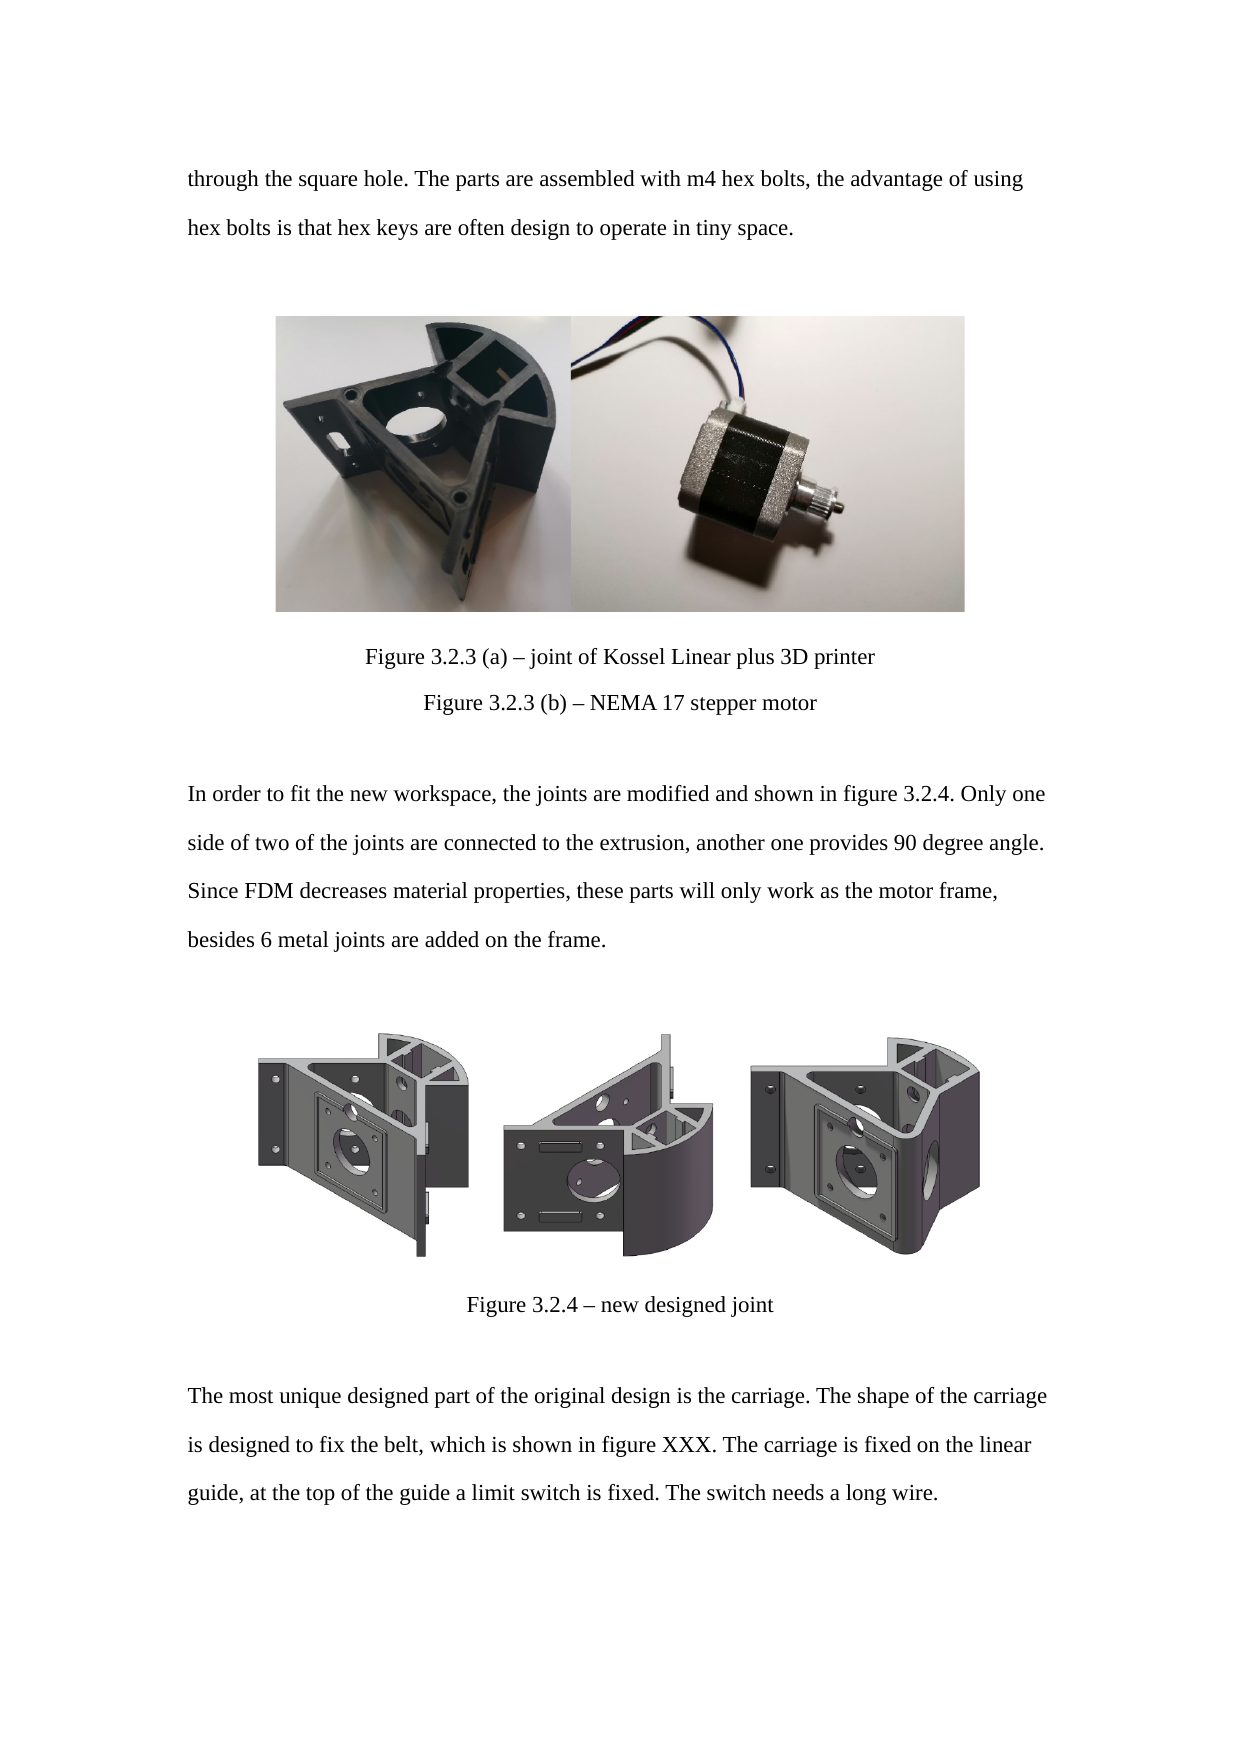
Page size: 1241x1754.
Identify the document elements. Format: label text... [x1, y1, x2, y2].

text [187, 162, 1053, 243]
picture [275, 316, 965, 612]
text Figure 3.2.3 (a) – joint of Kossel Linear plus 3D printer [187, 640, 1053, 673]
text The most unique designed part of the original design is the carriage. The shape of the carriage is designed to fix the belt, which is shown in figure XXX. The carriage is fixed on the linear guide, at the top of the guide a limit switch is fixed. The switch needs a long wire. [187, 1379, 1053, 1509]
text In order to fit the new workspace, the joints are modified and shown in figure 3.2.4. Only one side of two of the joints are connected to the extrusion, another one provides 90 degree angle. Since FDM decreases material properties, these parts will only work as the motor frame, besides 6 metal joints are added on the frame. [187, 777, 1053, 956]
text Figure 3.2.4 – new designed joint [187, 1288, 1053, 1320]
text Figure 3.2.3 (b) – NEMA 17 stepper motor [187, 686, 1053, 718]
picture [243, 1026, 998, 1263]
